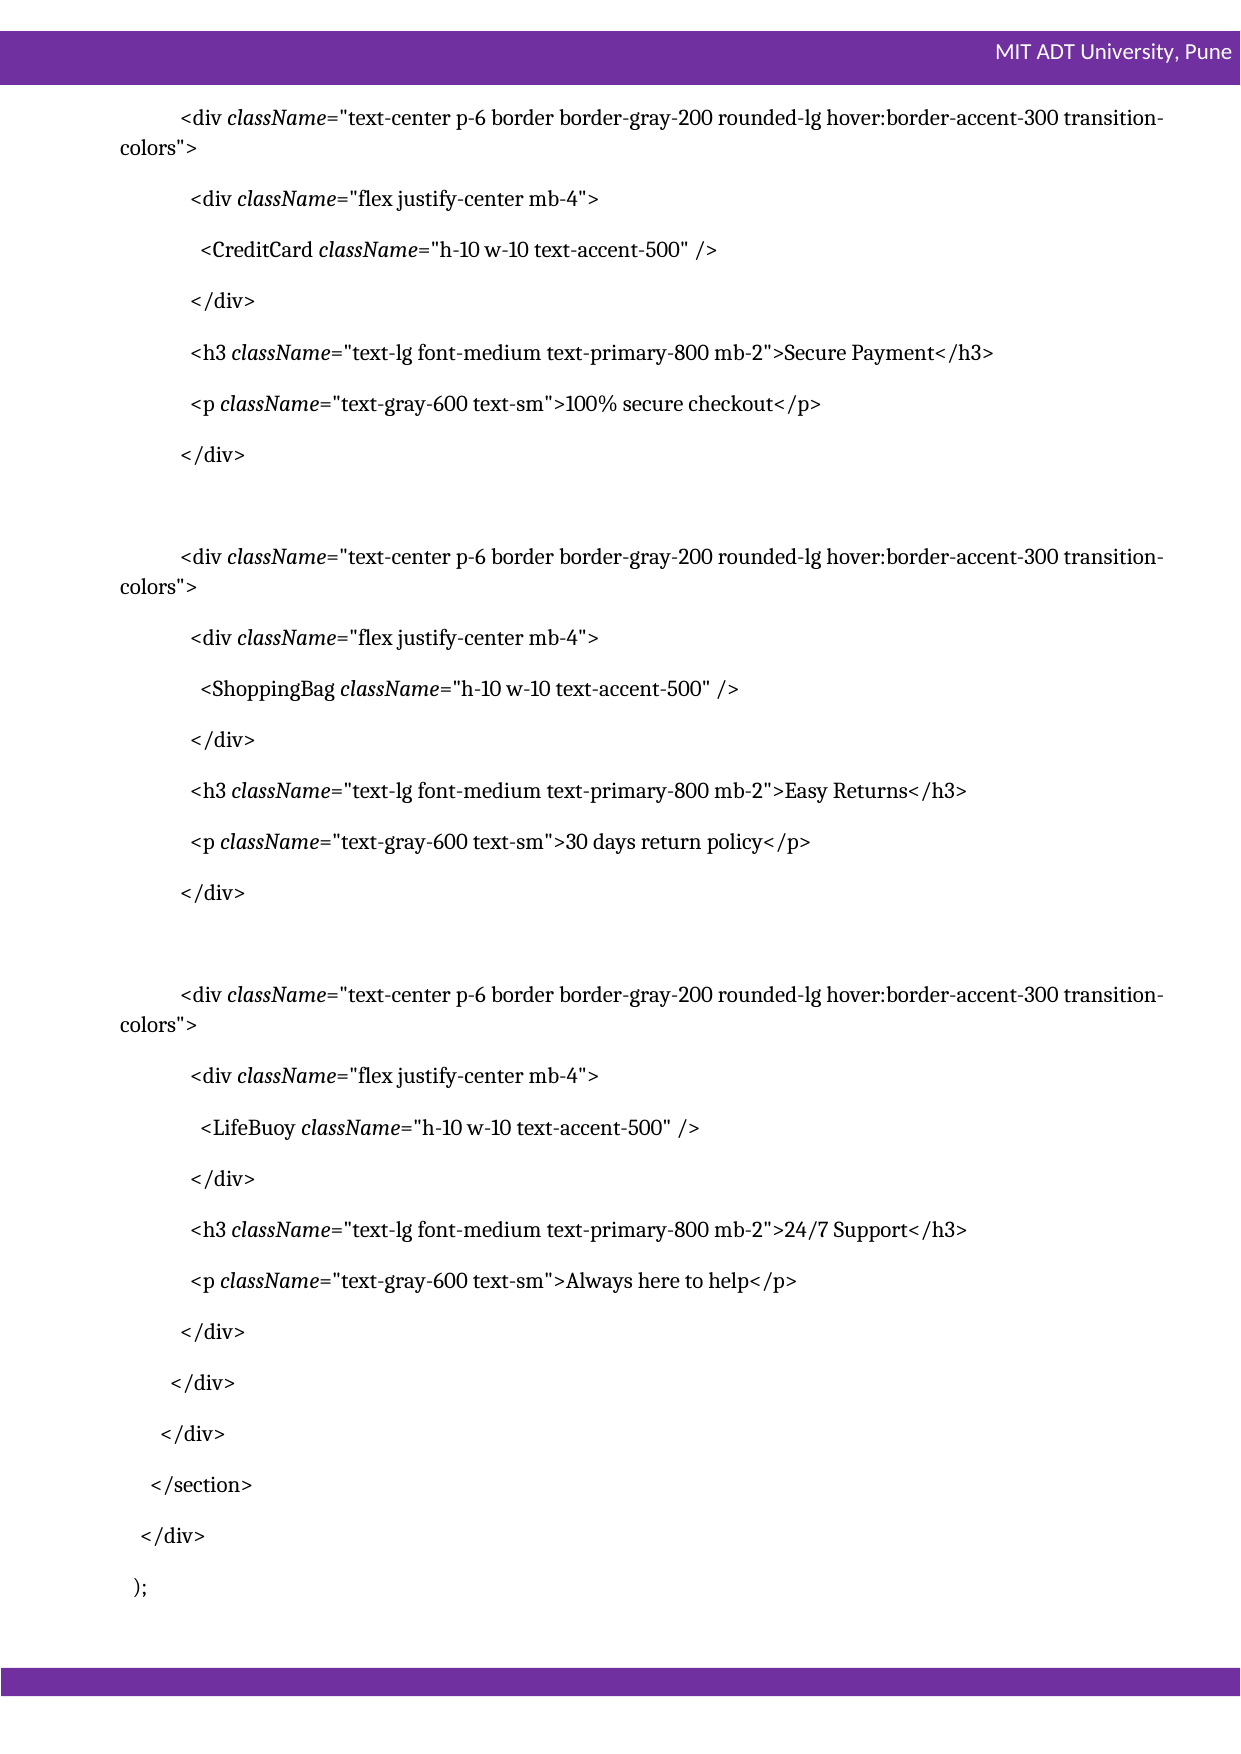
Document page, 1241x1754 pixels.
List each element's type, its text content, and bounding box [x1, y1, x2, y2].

text <div className="text-center p-6 border border-gray-200 rounded-lg hover:border-accent-300 transition-colors"> [120, 105, 1195, 162]
text </div> [120, 288, 1195, 315]
text <LifeBuoy className="h-10 w-10 text-accent-500" /> [120, 1114, 1195, 1141]
text </div> [120, 1165, 1195, 1192]
text <div className="text-center p-6 border border-gray-200 rounded-lg hover:border-accent-300 transition-colors"> [120, 982, 1195, 1039]
text <div className="text-center p-6 border border-gray-200 rounded-lg hover:border-accent-300 transition-colors"> [120, 543, 1195, 600]
text <h3 className="text-lg font-medium text-primary-800 mb-2">24/7 Support</h3> [120, 1216, 1195, 1243]
text <h3 className="text-lg font-medium text-primary-800 mb-2">Secure Payment</h3> [120, 339, 1195, 366]
text </section> [120, 1472, 1195, 1498]
text <p className="text-gray-600 text-sm">100% secure checkout</p> [120, 390, 1195, 417]
text <CreditCard className="h-10 w-10 text-accent-500" /> [120, 237, 1195, 264]
text </div> [120, 441, 1195, 468]
text <p className="text-gray-600 text-sm">Always here to help</p> [120, 1267, 1195, 1294]
text </div> [120, 880, 1195, 906]
text </div> [120, 727, 1195, 753]
text <div className="flex justify-center mb-4"> [120, 186, 1195, 213]
text </div> [120, 1421, 1195, 1447]
text <ShoppingBag className="h-10 w-10 text-accent-500" /> [120, 676, 1195, 702]
text <h3 className="text-lg font-medium text-primary-800 mb-2">Easy Returns</h3> [120, 778, 1195, 804]
text ); [120, 1574, 1195, 1600]
text </div> [120, 1318, 1195, 1345]
text <p className="text-gray-600 text-sm">30 days return policy</p> [120, 829, 1195, 855]
text <div className="flex justify-center mb-4"> [120, 1063, 1195, 1090]
text </div> [120, 1369, 1195, 1396]
text </div> [120, 1523, 1195, 1549]
text <div className="flex justify-center mb-4"> [120, 625, 1195, 651]
